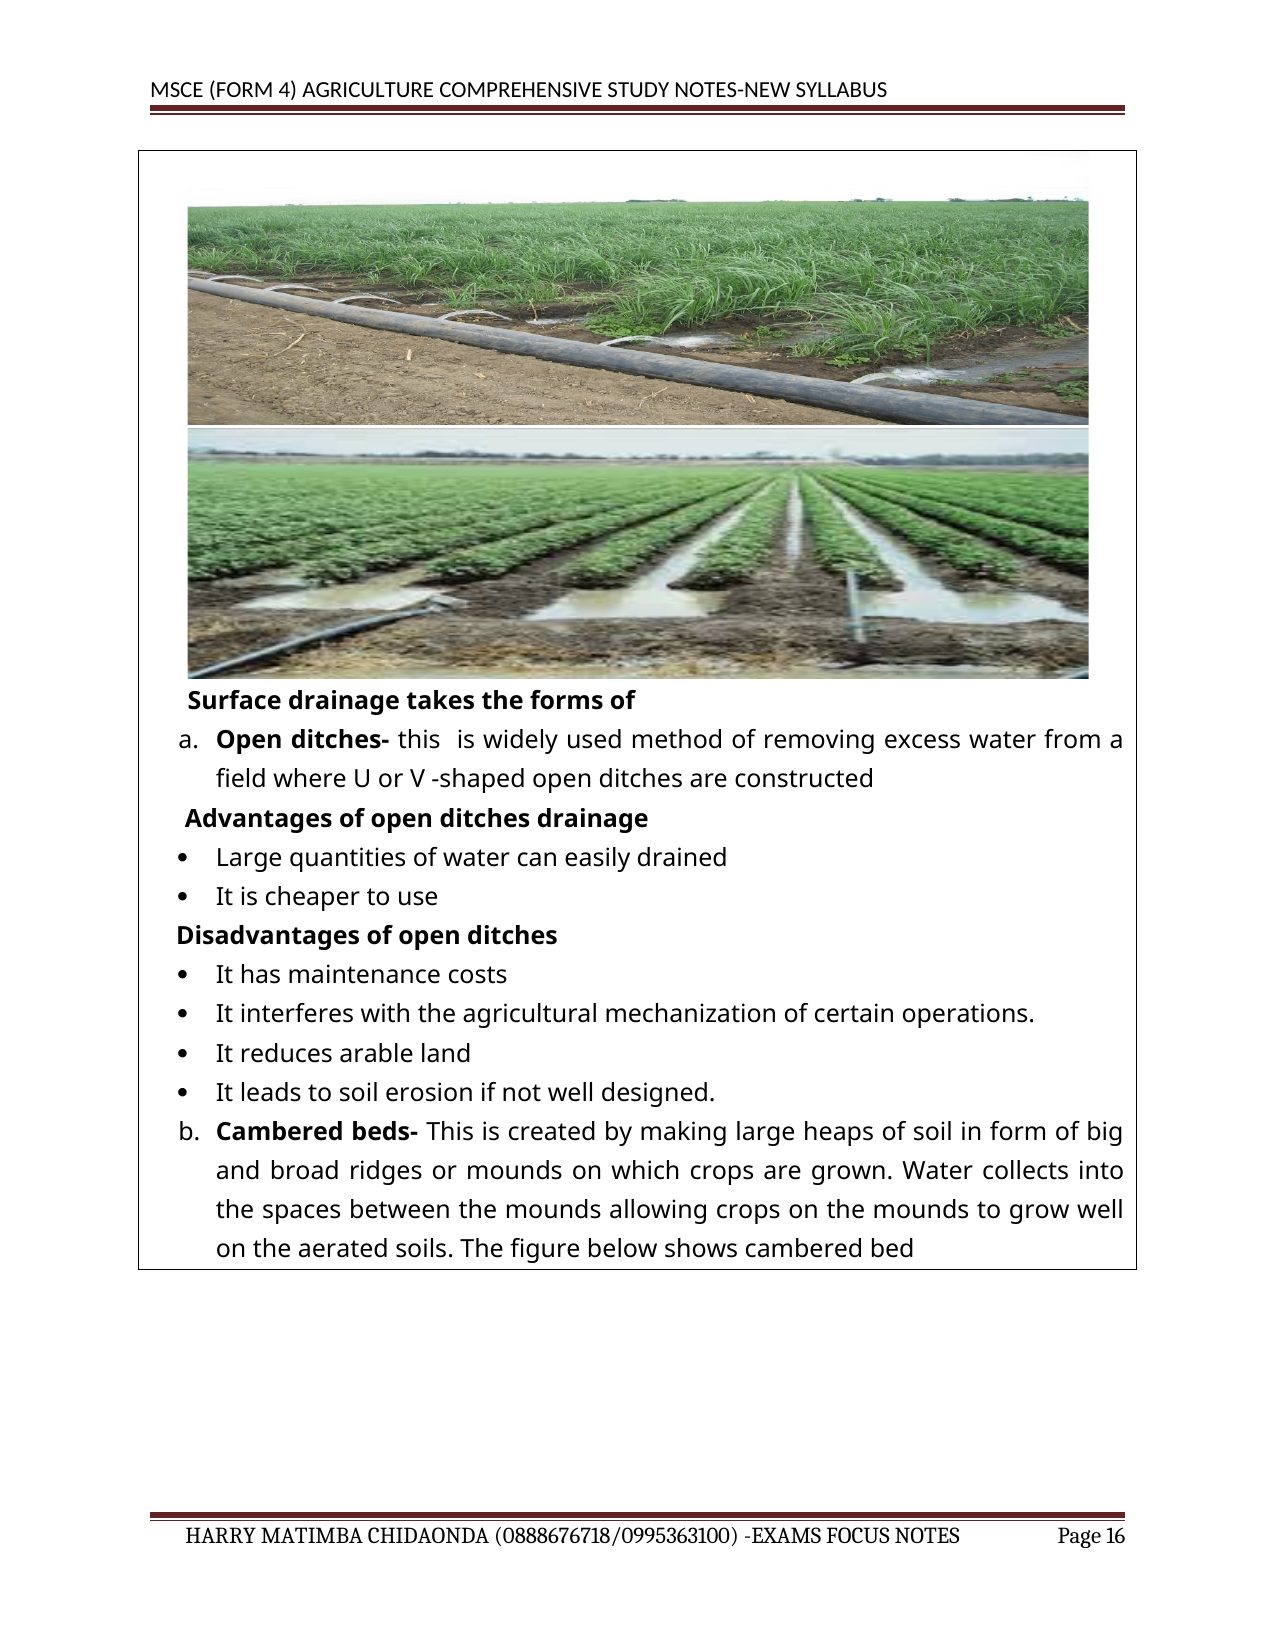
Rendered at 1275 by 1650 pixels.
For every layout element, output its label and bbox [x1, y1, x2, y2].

picture [187, 151, 1089, 425]
table_header [139, 151, 1136, 1269]
picture [187, 428, 1089, 679]
